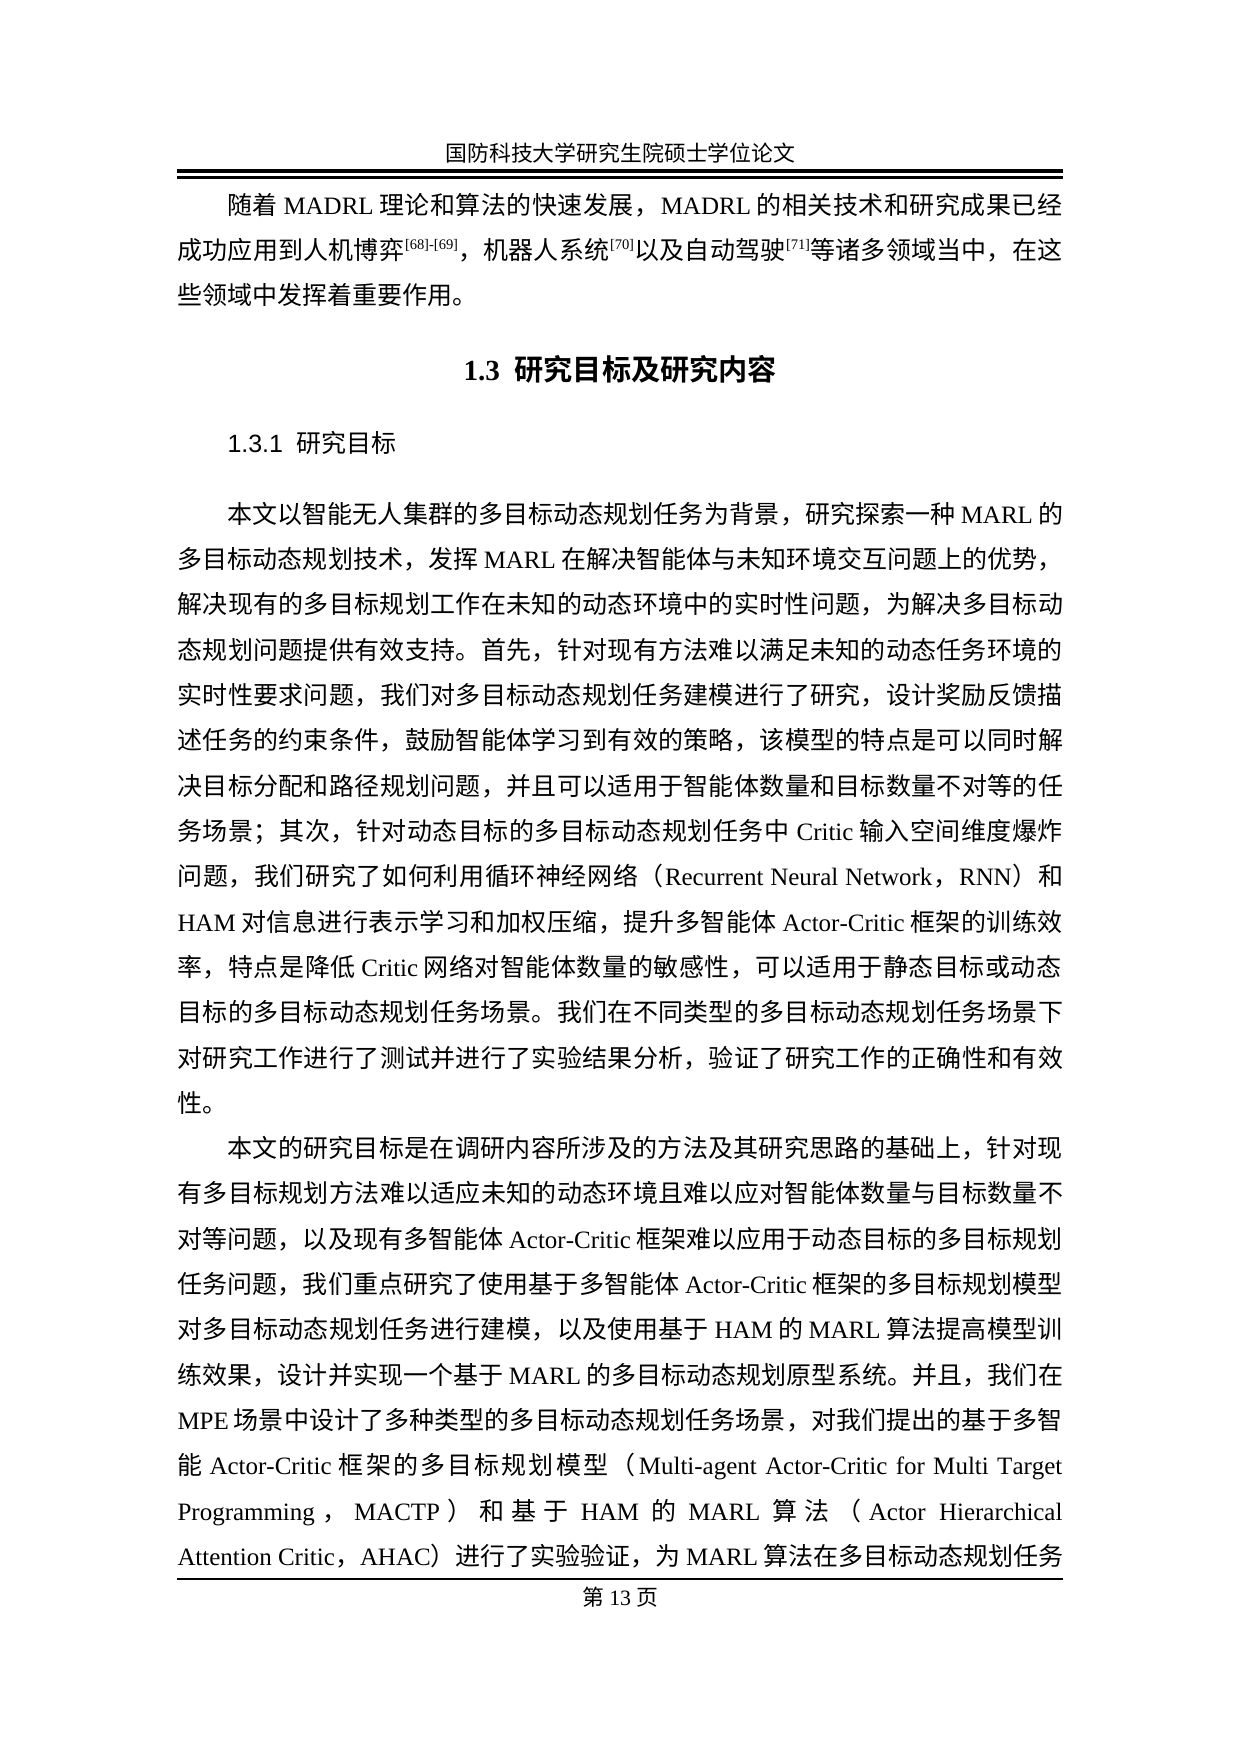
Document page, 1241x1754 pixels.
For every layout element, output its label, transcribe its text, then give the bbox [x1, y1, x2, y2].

text 1.3 研究目标及研究内容 [177, 346, 1063, 388]
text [177, 1129, 1063, 1573]
text 本文以智能无人集群的多目标动态规划任务为背景，研究探索一种MARL的多目标动态规划技术，发挥MARL在解决智能体与未知环境交互问题上的优势，解决现有的多目标规划工作在未知的动态环境中的实时性问题，为解决多目标动态规划问题提供有效支持。首先，针对现有方法难以满足未知的动态任务环境的实时性要求问题，我们对多目标动态规划任务建模进行了研究，设计奖励反馈描述任务的约束条件，鼓励智能体学习到有效的策略，该模型的特点是可以同时解决目标分配和路径规划问题，并且可以适用于智能体数量和目标数量不对等的任务场景；其次，针对动态目标的多目标动态规划任务中Critic输入空间维度爆炸问题，我们研究了如何利用循环神经网络（Recurrent Neural Network，RNN）和HAM对信息进行表示学习和加权压缩，提升多智能体Actor-Critic框架的训练效率，特点是降低Critic网络对智能体数量的敏感性，可以适用于静态目标或动态目标的多目标动态规划任务场景。我们在不同类型的多目标动态规划任务场景下对研究工作进行了测试并进行了实验结果分析，验证了研究工作的正确性和有效性。 [177, 494, 1063, 1119]
text 1.3.1 研究目标 [177, 424, 1063, 460]
text 随着MADRL理论和算法的快速发展，MADRL的相关技术和研究成果已经成功应用到人机博弈[68]-[69]，机器人系统[70]以及自动驾驶[71]等诸多领域当中，在这些领域中发挥着重要作用。 [177, 185, 1063, 312]
